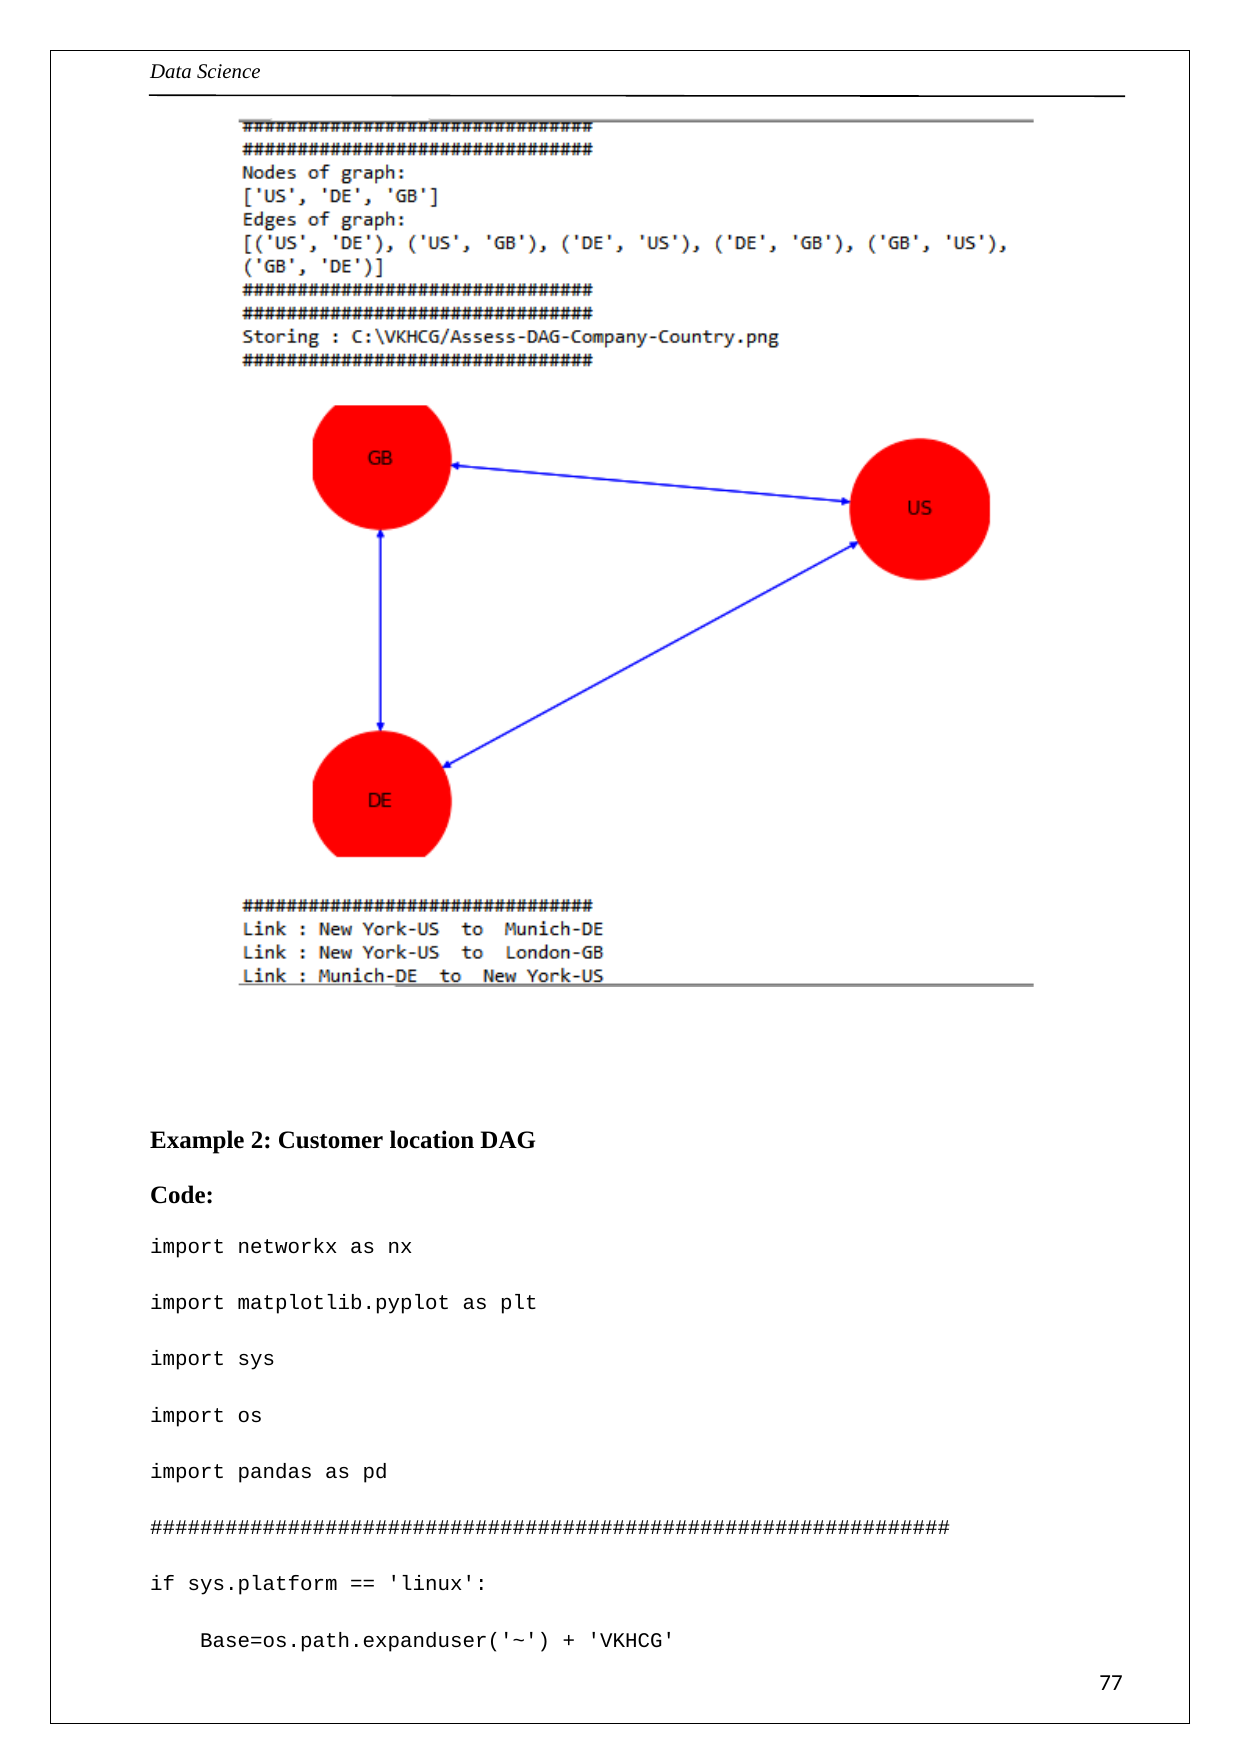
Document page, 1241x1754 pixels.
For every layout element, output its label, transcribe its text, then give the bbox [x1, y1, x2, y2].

text import pandas as pd [150, 1461, 1122, 1484]
text if sys.platform == 'linux': [150, 1573, 1122, 1597]
text Code: [150, 1180, 1122, 1209]
picture [238, 118, 1034, 987]
text Example 2: Customer location DAG [150, 1125, 1122, 1153]
text Base=os.path.expanduser('~') + 'VKHCG' [150, 1630, 1122, 1653]
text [150, 1517, 1122, 1541]
text import os [150, 1405, 1122, 1428]
text import matplotlib.pyplot as plt [150, 1292, 1122, 1316]
text import networkx as nx [150, 1236, 1122, 1259]
text import sys [150, 1348, 1122, 1372]
